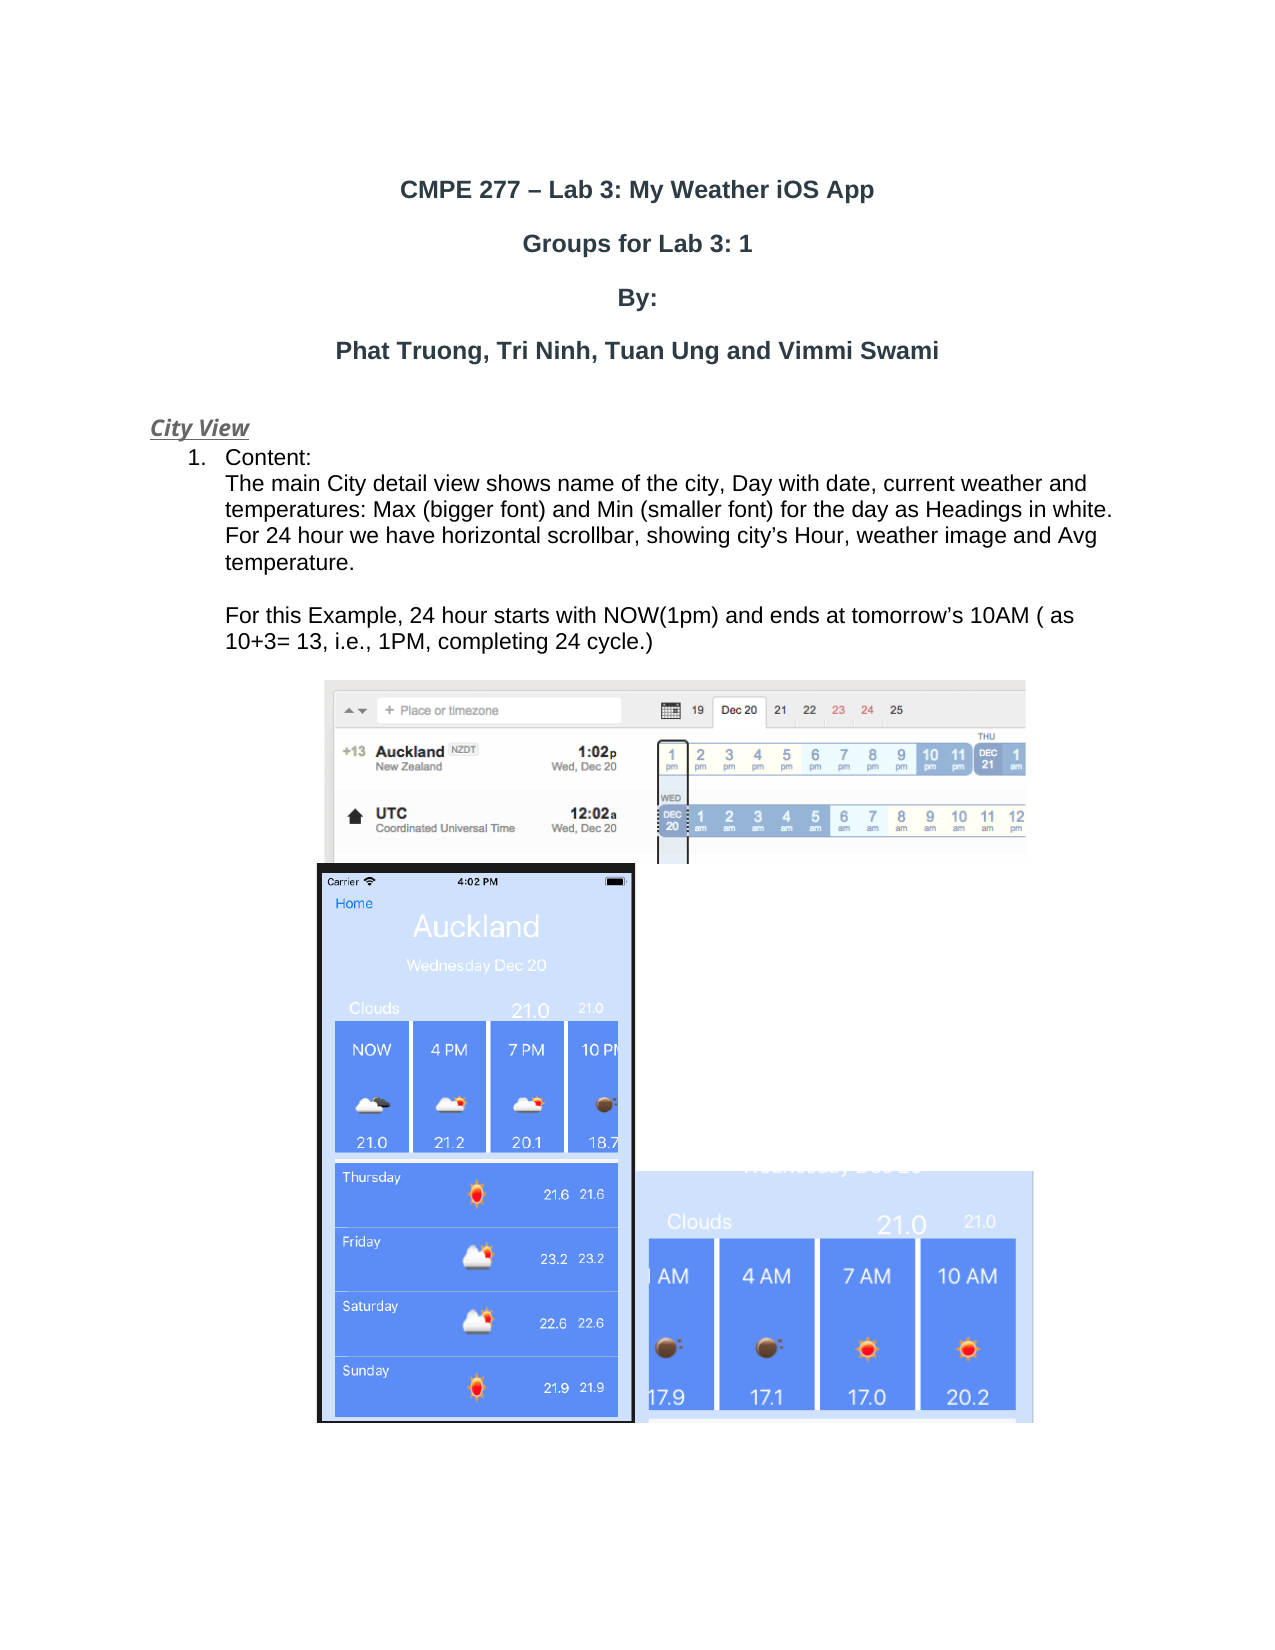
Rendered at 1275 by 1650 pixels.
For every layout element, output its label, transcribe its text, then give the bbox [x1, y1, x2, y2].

subtitle By: [150, 282, 1125, 311]
list Content: [187, 443, 1125, 470]
text The main City detail view shows name of the city, Day with date, current weather and temperatures: Max (bigger font) and Min (smaller font) for the day as Headings in white. [225, 470, 1125, 522]
subtitle City View [150, 412, 1125, 443]
subtitle Phat Truong, Tri Ninh, Tuan Ung and Vimmi Swami [150, 336, 1125, 365]
text For this Example, 24 hour starts with NOW(1pm) and ends at tomorrow’s 10AM ( as 10+3= 13, i.e., 1PM, completing 24 cycle.) [225, 602, 1125, 654]
subtitle CMPE 277 – Lab 3: My Weather iOS App [150, 175, 1125, 204]
picture [316, 680, 1034, 1423]
text For 24 hour we have horizontal scrollbar, showing city’s Hour, weather image and Avg temperature. [225, 522, 1125, 575]
subtitle Groups for Lab 3: 1 [150, 229, 1125, 257]
